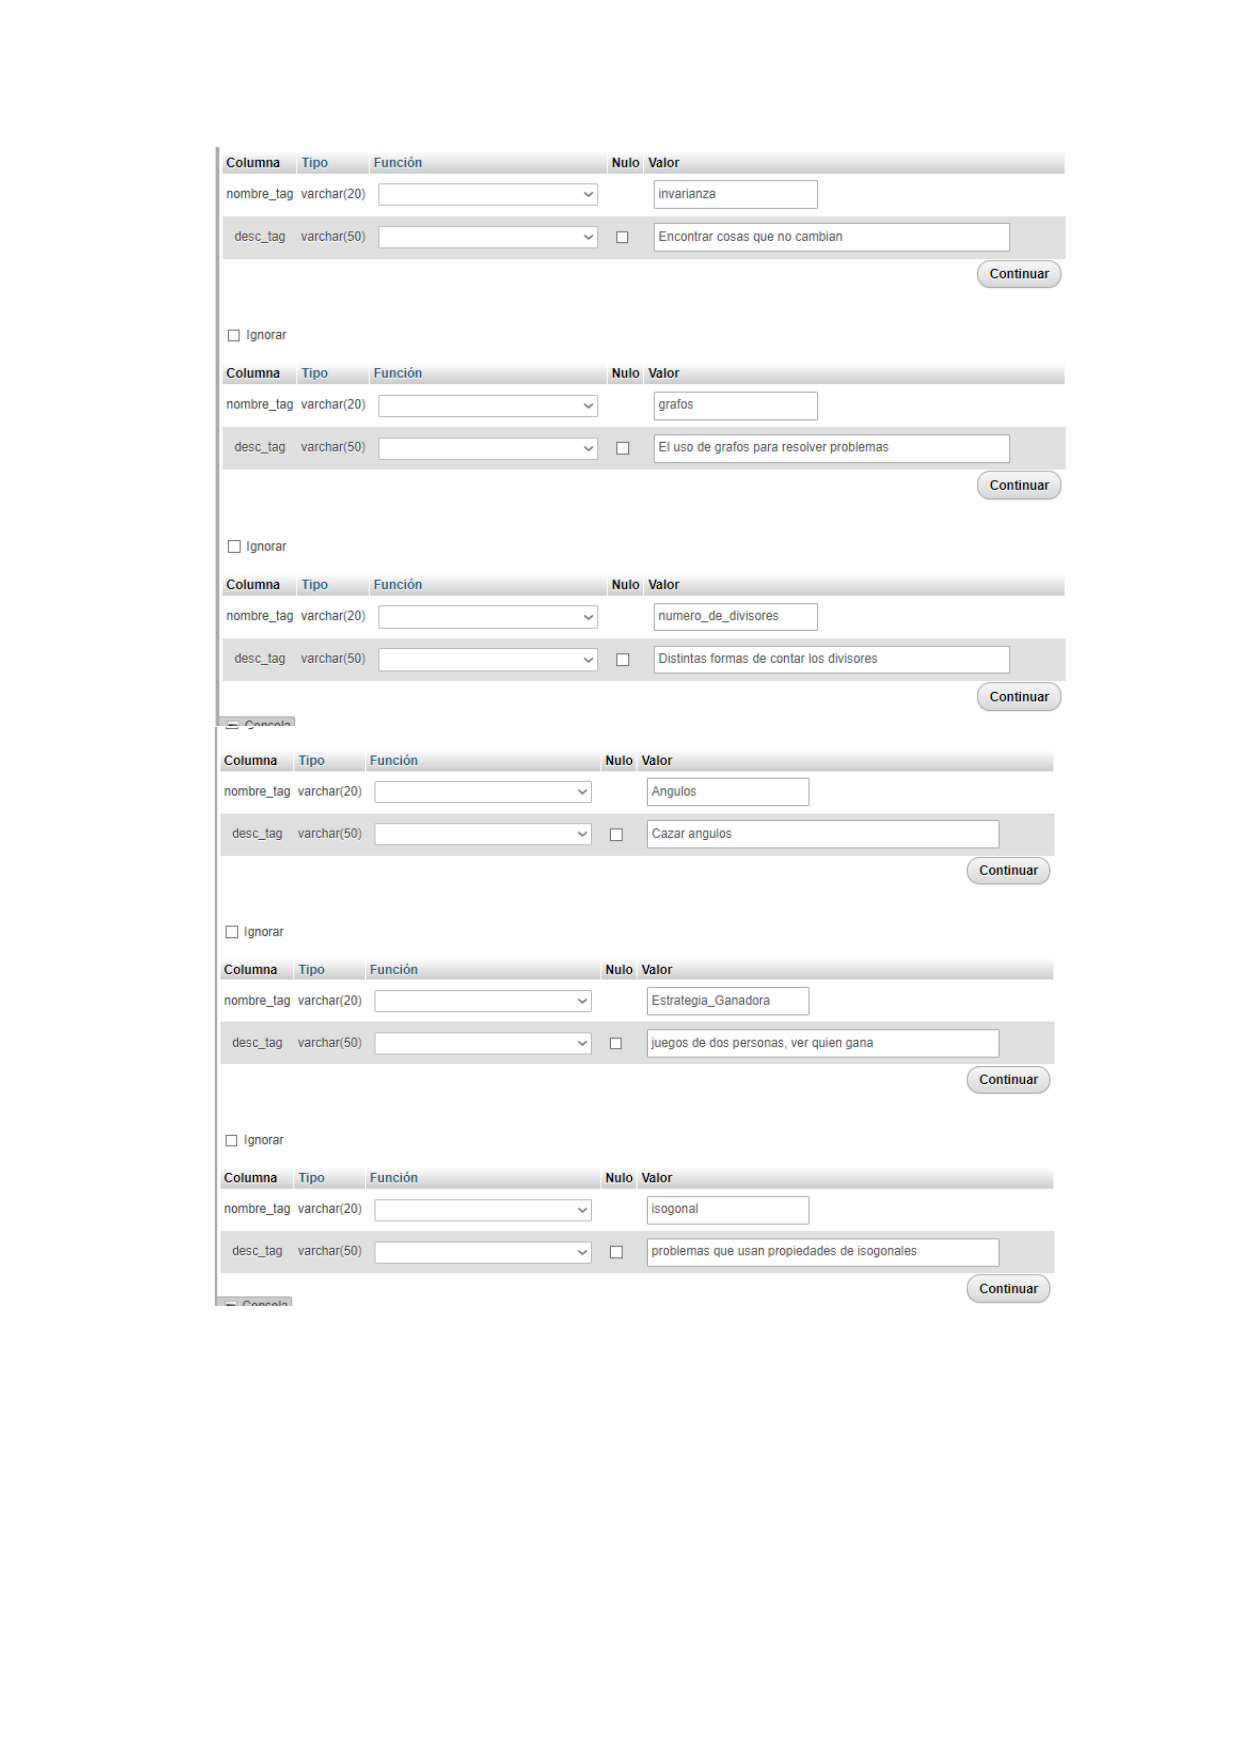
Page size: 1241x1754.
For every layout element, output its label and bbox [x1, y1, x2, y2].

picture [214, 147, 1101, 726]
picture [214, 727, 1101, 1306]
